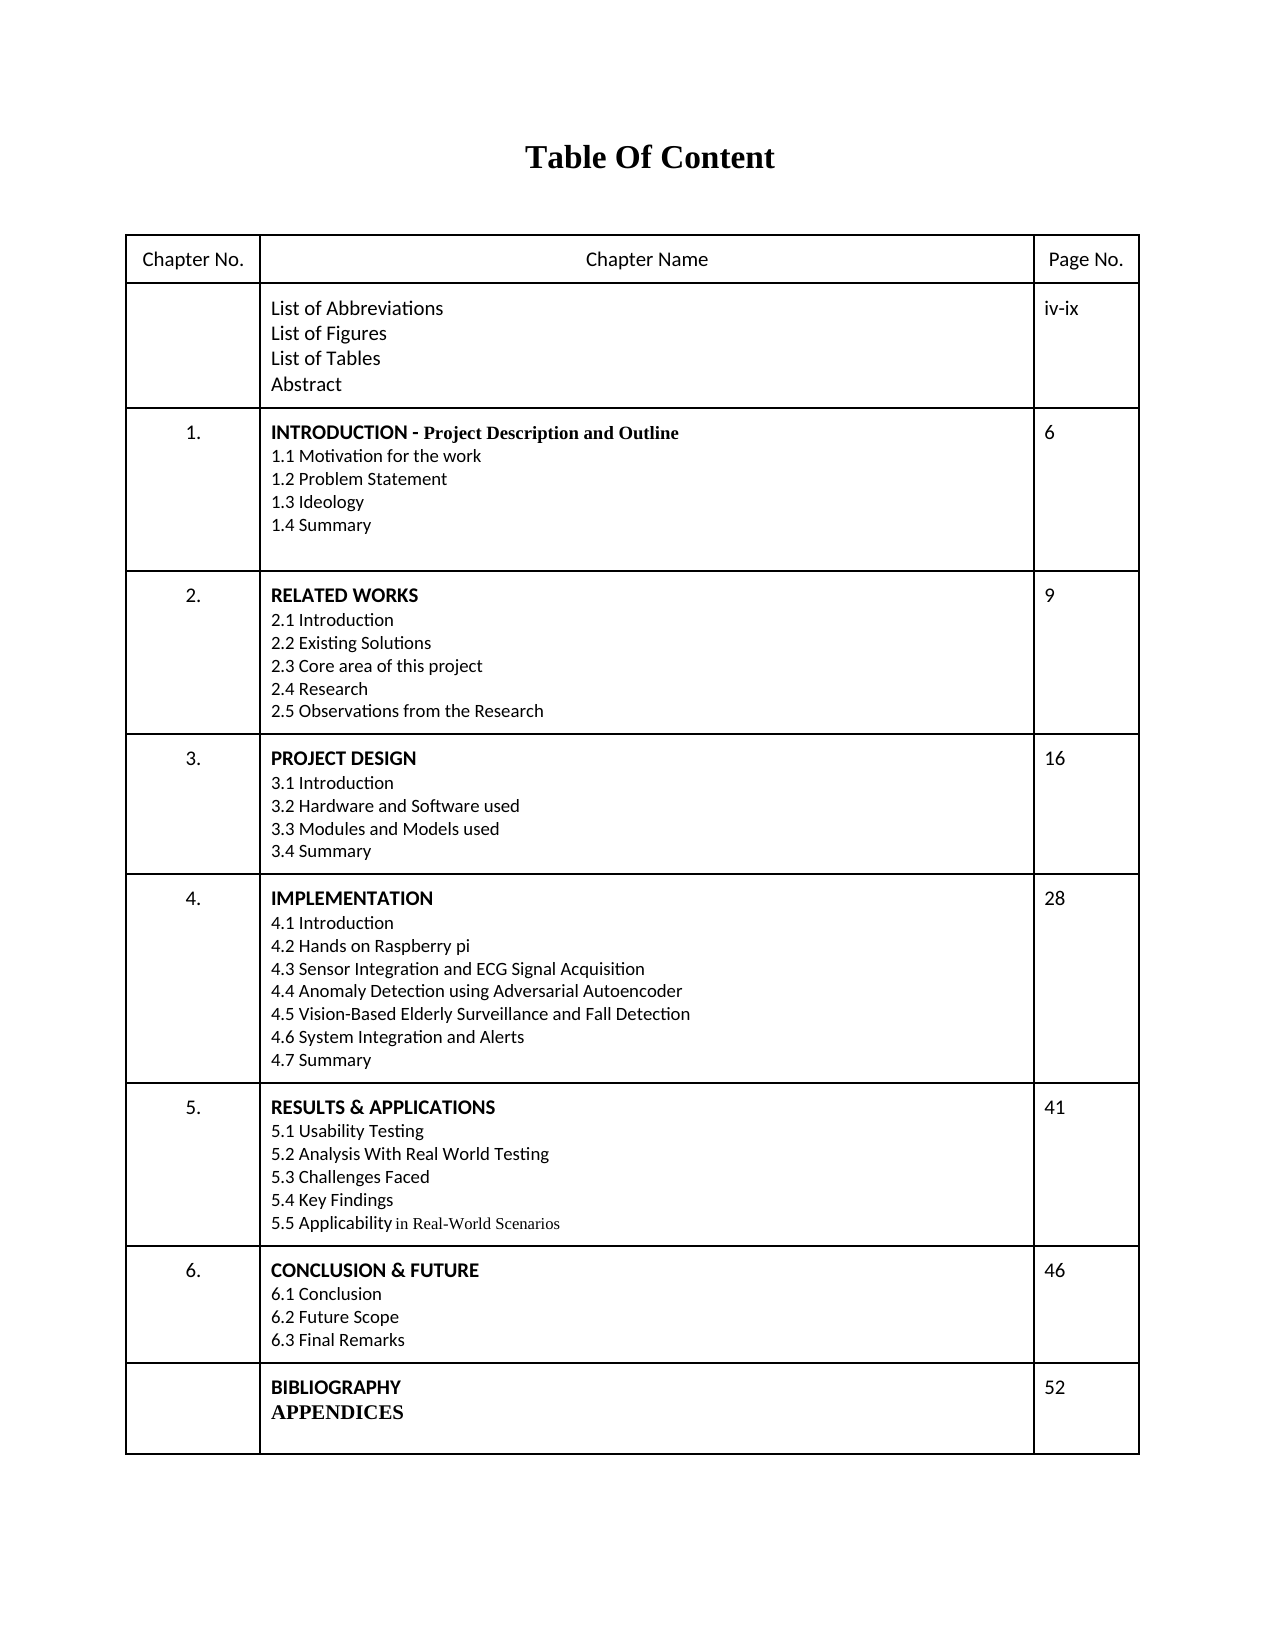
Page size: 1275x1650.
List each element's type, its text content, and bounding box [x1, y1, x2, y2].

table_header Chapter No. [127, 236, 259, 282]
table_cell CONCLUSION & FUTURE 6.1 Conclusion 6.2 Future Scope 6.3 Final Remarks [261, 1247, 1033, 1362]
table_cell PROJECT DESIGN 3.1 Introduction 3.2 Hardware and Software used 3.3 Modules and Models used 3.4 Summary [261, 735, 1033, 873]
table_cell 4. [127, 875, 259, 1082]
table_cell [127, 1364, 259, 1453]
table_cell 1. [127, 409, 259, 570]
subtitle Table Of Content [162, 137, 1137, 176]
table_cell iv-ix [1035, 284, 1138, 407]
table_cell 41 [1035, 1084, 1138, 1244]
table_cell 6 [1035, 409, 1138, 570]
table_cell 2. [127, 572, 259, 733]
table_cell RELATED WORKS 2.1 Introduction 2.2 Existing Solutions 2.3 Core area of this project 2.4 Research 2.5 Observations from the Research [261, 572, 1033, 733]
table_header Chapter Name [261, 236, 1033, 282]
table_cell BIBLIOGRAPHY APPENDICES [261, 1364, 1033, 1453]
table_cell 5. [127, 1084, 259, 1244]
table_cell List of Abbreviations List of Figures List of Tables Abstract [261, 284, 1033, 407]
table_cell 46 [1035, 1247, 1138, 1362]
table_cell RESULTS & APPLICATIONS 5.1 Usability Testing 5.2 Analysis With Real World Testing 5.3 Challenges Faced 5.4 Key Findings 5.5 Applicability in Real-World Scenarios [261, 1084, 1033, 1244]
table_cell 6. [127, 1247, 259, 1362]
table_header Page No. [1035, 236, 1138, 282]
table_cell INTRODUCTION - Project Description and Outline 1.1 Motivation for the work 1.2 Problem Statement 1.3 Ideology 1.4 Summary [261, 409, 1033, 570]
table_cell 28 [1035, 875, 1138, 1082]
table_cell 52 [1035, 1364, 1138, 1453]
table_cell 3. [127, 735, 259, 873]
table_cell 16 [1035, 735, 1138, 873]
table_cell IMPLEMENTATION 4.1 Introduction 4.2 Hands on Raspberry pi 4.3 Sensor Integration and ECG Signal Acquisition 4.4 Anomaly Detection using Adversarial Autoencoder 4.5 Vision-Based Elderly Surveillance and Fall Detection 4.6 System Integration and Alerts 4.7 Summary [261, 875, 1033, 1082]
table_cell [127, 284, 259, 407]
table_cell 9 [1035, 572, 1138, 733]
